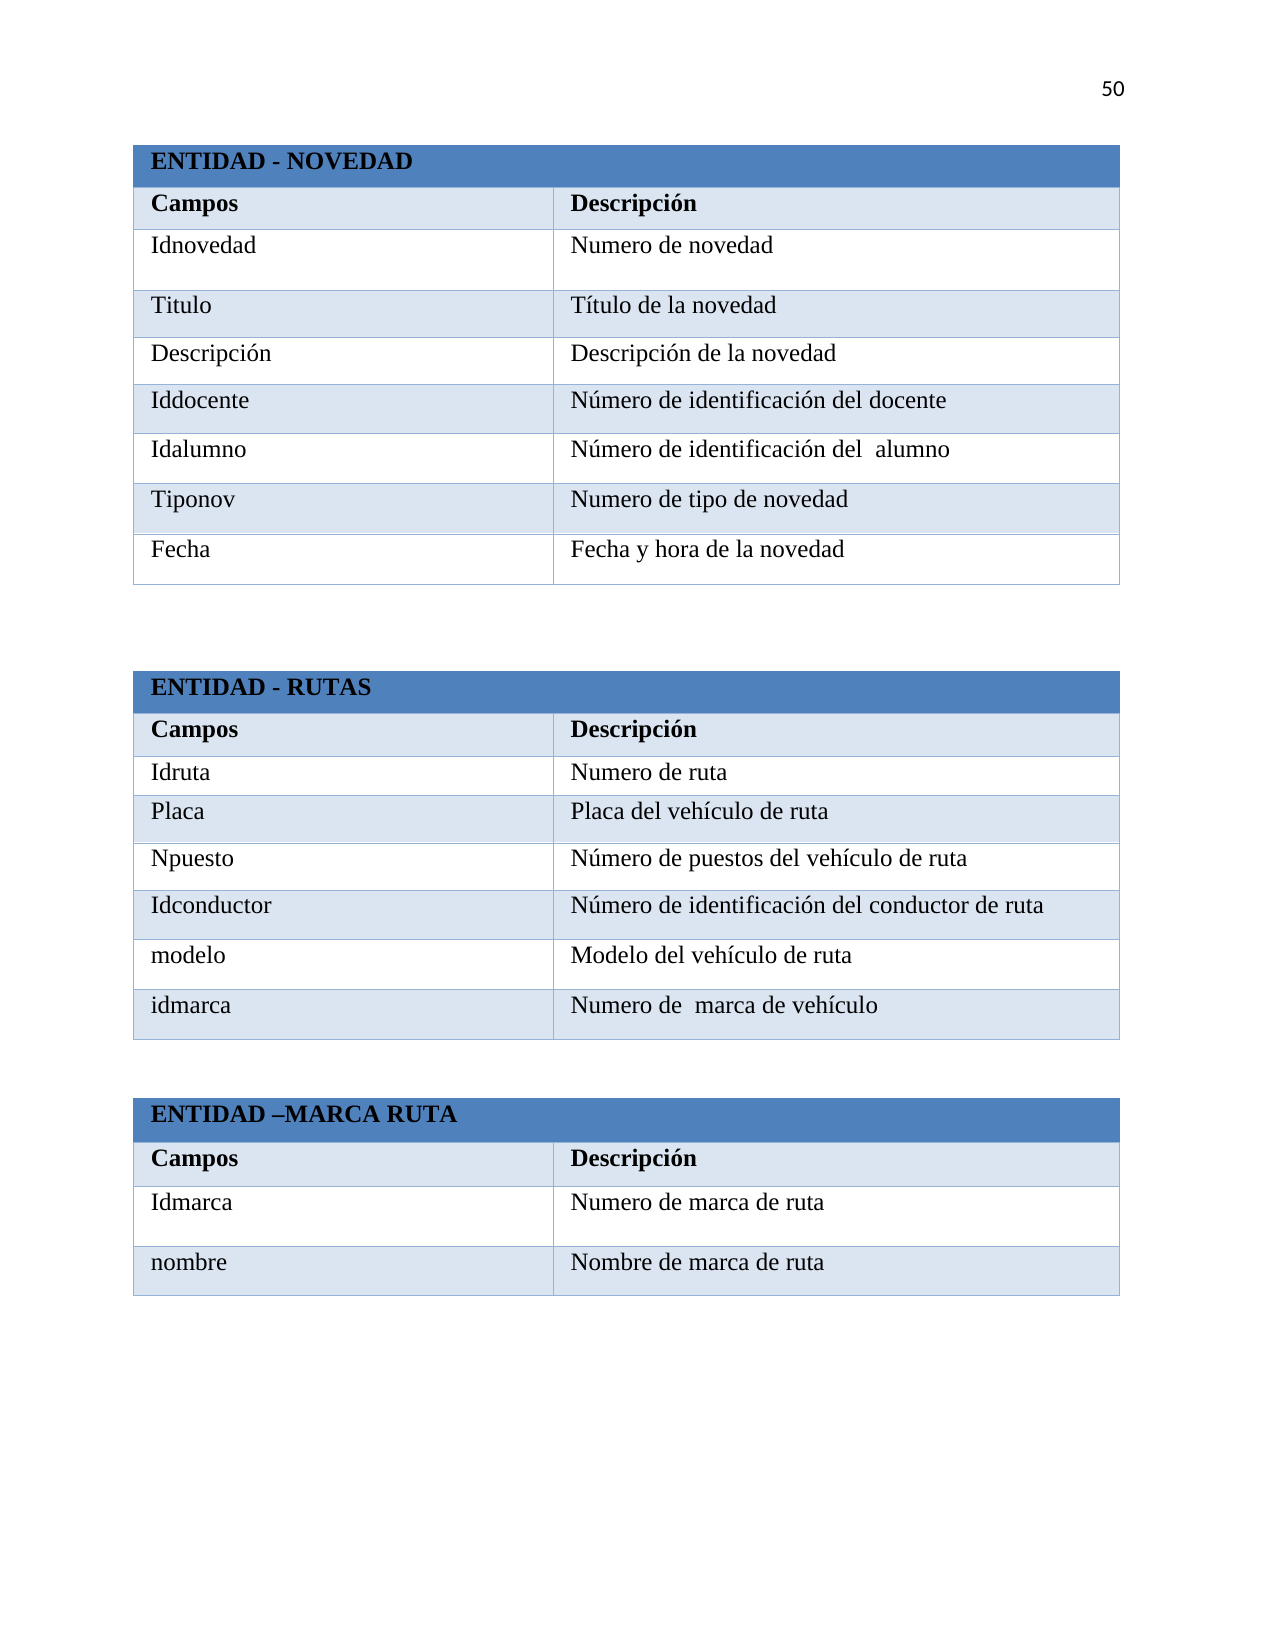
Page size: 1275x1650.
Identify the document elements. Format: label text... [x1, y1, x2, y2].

table_cell Idnovedad [134, 230, 553, 289]
table_cell Tiponov [134, 484, 553, 533]
table_cell Numero de novedad [554, 230, 1119, 289]
table_header ENTIDAD - NOVEDAD [134, 146, 1119, 187]
table_cell nombre [134, 1247, 553, 1295]
table_cell Numero de marca de vehículo [554, 990, 1119, 1039]
table_cell Descripción [134, 338, 553, 384]
table_cell Idalumno [134, 434, 553, 483]
table_cell Campos [134, 1143, 553, 1186]
table_cell Placa [134, 796, 553, 842]
table_cell Número de puestos del vehículo de ruta [554, 844, 1119, 889]
table_cell Numero de marca de ruta [554, 1187, 1119, 1246]
table_cell Idmarca [134, 1187, 553, 1246]
table_cell idmarca [134, 990, 553, 1039]
table_cell Campos [134, 188, 553, 229]
table_cell Nombre de marca de ruta [554, 1247, 1119, 1295]
table_cell Idconductor [134, 891, 553, 939]
table_cell modelo [134, 940, 553, 989]
table_cell Fecha y hora de la novedad [554, 535, 1119, 584]
table_cell Número de identificación del docente [554, 385, 1119, 433]
table_cell Número de identificación del alumno [554, 434, 1119, 483]
table_cell Numero de tipo de novedad [554, 484, 1119, 533]
table_cell Placa del vehículo de ruta [554, 796, 1119, 842]
table_cell Descripción [554, 1143, 1119, 1186]
table_cell Fecha [134, 535, 553, 584]
table_header ENTIDAD –MARCA RUTA [134, 1099, 1119, 1142]
table_cell Título de la novedad [554, 291, 1119, 337]
table_cell Idruta [134, 757, 553, 795]
table_cell Descripción [554, 714, 1119, 756]
table_cell Campos [134, 714, 553, 756]
table_cell Numero de ruta [554, 757, 1119, 795]
table_cell Modelo del vehículo de ruta [554, 940, 1119, 989]
table_header ENTIDAD - RUTAS [134, 672, 1119, 713]
table_cell Titulo [134, 291, 553, 337]
table_cell Descripción de la novedad [554, 338, 1119, 384]
table_cell Npuesto [134, 844, 553, 889]
table_cell Número de identificación del conductor de ruta [554, 891, 1119, 939]
table_cell Iddocente [134, 385, 553, 433]
table_cell Descripción [554, 188, 1119, 229]
